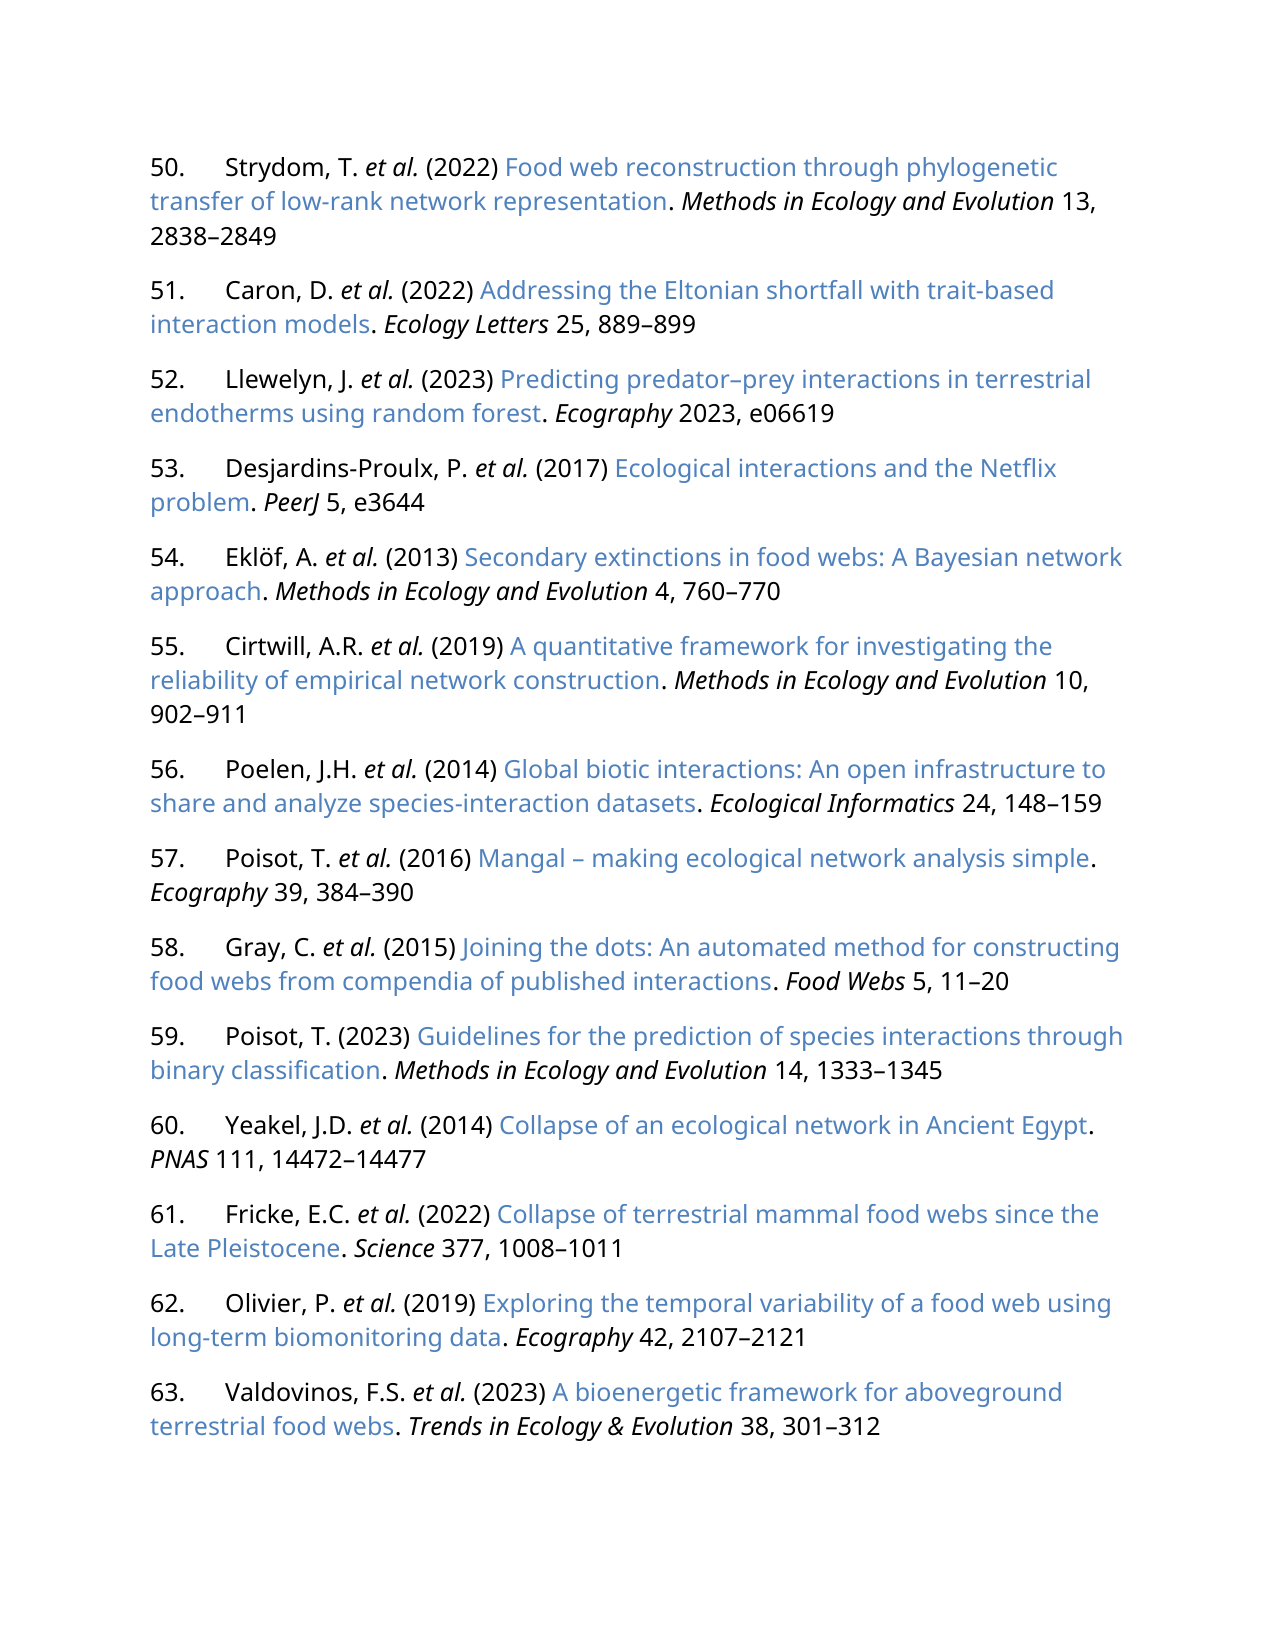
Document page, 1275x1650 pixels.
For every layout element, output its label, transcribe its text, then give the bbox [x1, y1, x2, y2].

text 62. Olivier, P. et al. (2019) Exploring the temporal variability of a food web using long-term biomonitoring data. Ecography 42, 2107–2121 [150, 1286, 1125, 1354]
text 50. Strydom, T. et al. (2022) Food web reconstruction through phylogenetic transfer of low-rank network representation. Methods in Ecology and Evolution 13, 2838–2849 [150, 150, 1125, 252]
text 55. Cirtwill, A.R. et al. (2019) A quantitative framework for investigating the reliability of empirical network construction. Methods in Ecology and Evolution 10, 902–911 [150, 629, 1125, 731]
text 57. Poisot, T. et al. (2016) Mangal – making ecological network analysis simple. Ecography 39, 384–390 [150, 841, 1125, 909]
text 59. Poisot, T. (2023) Guidelines for the prediction of species interactions through binary classification. Methods in Ecology and Evolution 14, 1333–1345 [150, 1019, 1125, 1087]
text 61. Fricke, E.C. et al. (2022) Collapse of terrestrial mammal food webs since the Late Pleistocene. Science 377, 1008–1011 [150, 1197, 1125, 1265]
text 52. Llewelyn, J. et al. (2023) Predicting predator–prey interactions in terrestrial endotherms using random forest. Ecography 2023, e06619 [150, 362, 1125, 430]
text 58. Gray, C. et al. (2015) Joining the dots: An automated method for constructing food webs from compendia of published interactions. Food Webs 5, 11–20 [150, 930, 1125, 998]
text 60. Yeakel, J.D. et al. (2014) Collapse of an ecological network in Ancient Egypt. PNAS 111, 14472–14477 [150, 1108, 1125, 1176]
text 56. Poelen, J.H. et al. (2014) Global biotic interactions: An open infrastructure to share and analyze species-interaction datasets. Ecological Informatics 24, 148–159 [150, 752, 1125, 820]
text 63. Valdovinos, F.S. et al. (2023) A bioenergetic framework for aboveground terrestrial food webs. Trends in Ecology & Evolution 38, 301–312 [150, 1374, 1125, 1443]
text 53. Desjardins-Proulx, P. et al. (2017) Ecological interactions and the Netflix problem. PeerJ 5, e3644 [150, 451, 1125, 519]
text 54. Eklöf, A. et al. (2013) Secondary extinctions in food webs: A Bayesian network approach. Methods in Ecology and Evolution 4, 760–770 [150, 540, 1125, 608]
text 51. Caron, D. et al. (2022) Addressing the Eltonian shortfall with trait-based interaction models. Ecology Letters 25, 889–899 [150, 273, 1125, 341]
